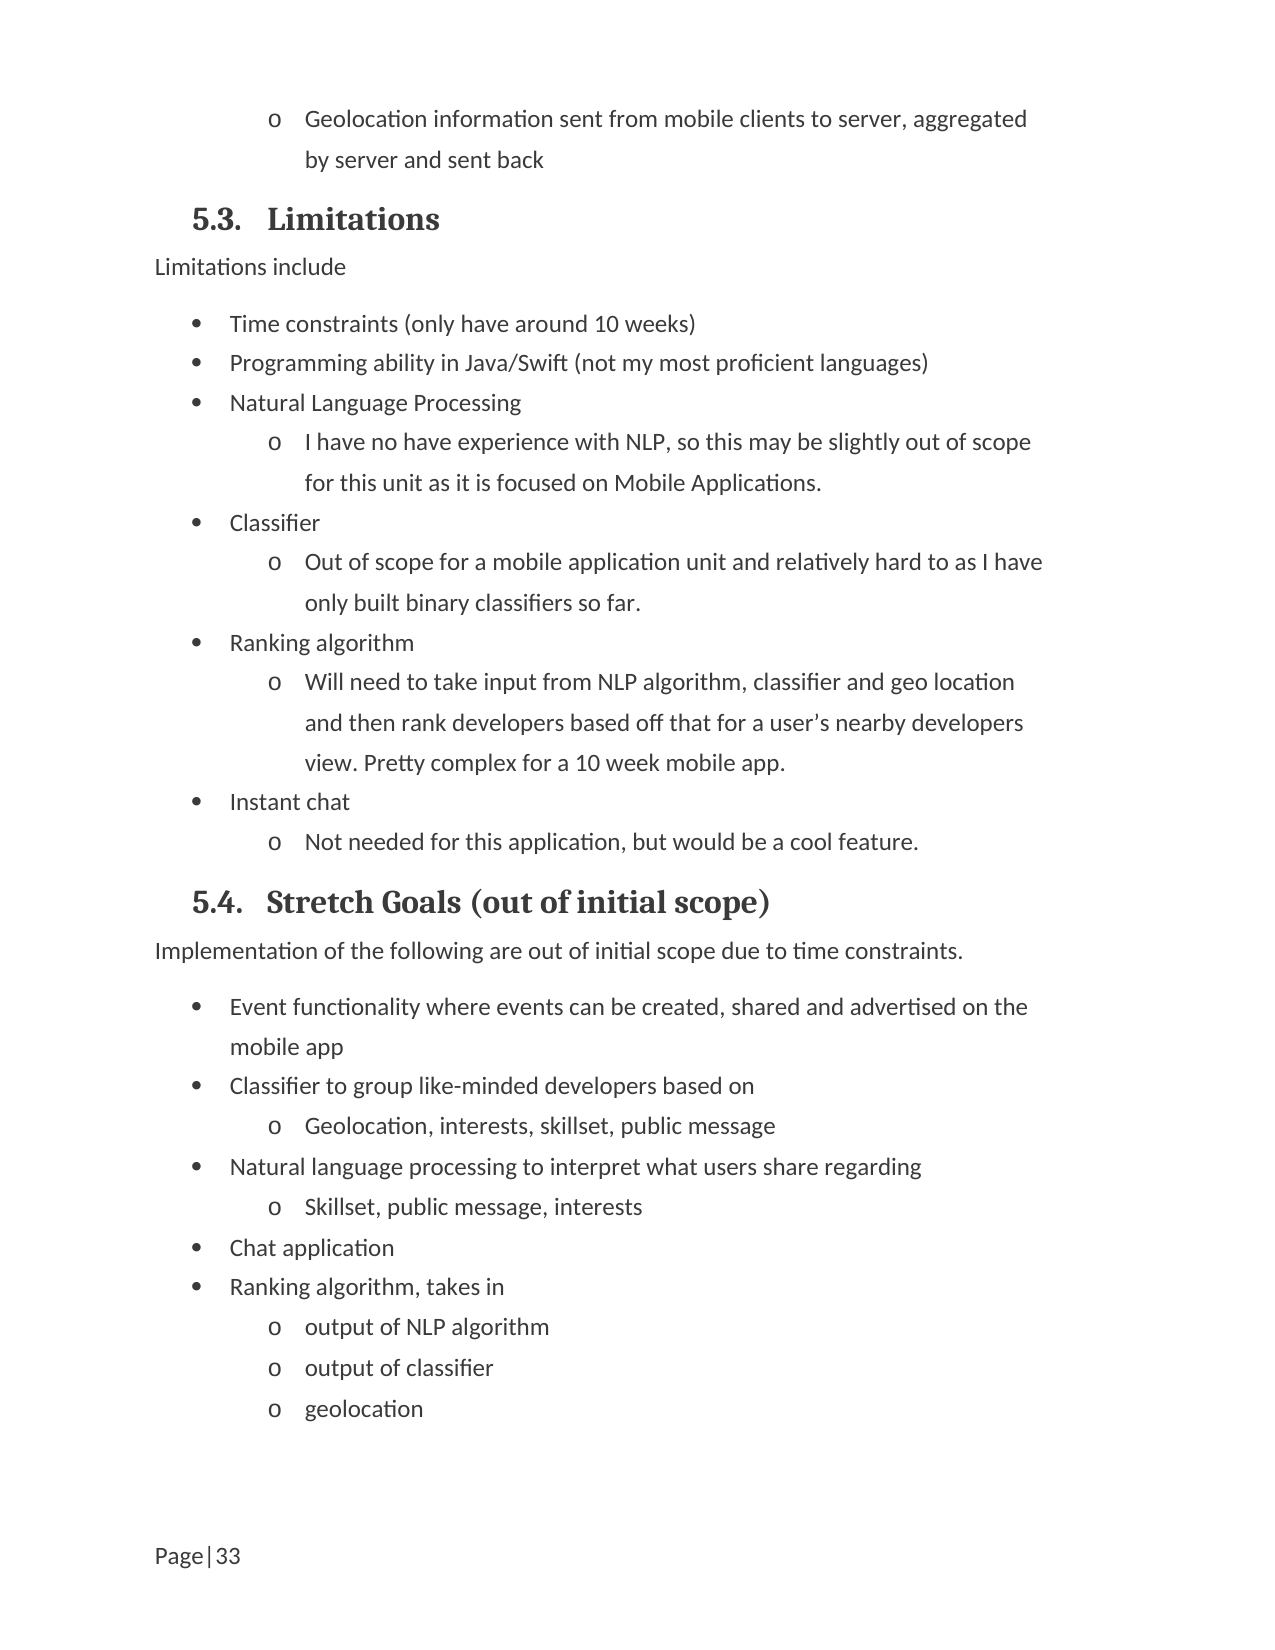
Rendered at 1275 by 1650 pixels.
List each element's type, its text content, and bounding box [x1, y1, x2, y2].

list Time constraints (only have around 10 weeks) [192, 308, 1048, 338]
list Ranking algorithm, takes in [192, 1271, 1048, 1302]
list Classifier to group like-minded developers based on [192, 1070, 1048, 1101]
list Instant chat [192, 786, 1048, 817]
list Will need to take input from NLP algorithm, classifier and geo location and then rank developers based off that for a user’s nearby developers view. Pretty complex for a 10 week mobile app. [267, 666, 1048, 777]
list output of NLP algorithm [267, 1311, 1048, 1343]
list Not needed for this application, but would be a cool feature. [267, 826, 1048, 858]
list Skillset, public message, interests [267, 1191, 1048, 1222]
list Event functionality where events can be created, shared and advertised on the mobile app [192, 991, 1048, 1061]
list Classifier [192, 507, 1048, 537]
list I have no have experience with NLP, so this may be slightly out of scope for this unit as it is focused on Mobile Applications. [267, 426, 1048, 498]
text Limitations include [154, 251, 1048, 282]
list Geolocation, interests, skillset, public message [267, 1110, 1048, 1142]
subtitle Stretch Goals (out of initial scope) [192, 884, 1048, 922]
list output of classifier [267, 1352, 1048, 1384]
list Geolocation information sent from mobile clients to server, aggregated by server and sent back [267, 103, 1048, 175]
list Out of scope for a mobile application unit and relatively hard to as I have only built binary classifiers so far. [267, 546, 1048, 618]
list Chat application [192, 1232, 1048, 1262]
list Programming ability in Java/Swift (not my most proficient languages) [192, 347, 1048, 378]
list Natural Language Processing [192, 387, 1048, 417]
subtitle Limitations [192, 201, 1048, 239]
text Implementation of the following are out of initial scope due to time constraints. [154, 935, 1048, 965]
list Natural language processing to interpret what users share regarding [192, 1151, 1048, 1182]
list Ranking algorithm [192, 627, 1048, 657]
list geolocation [267, 1393, 1048, 1425]
